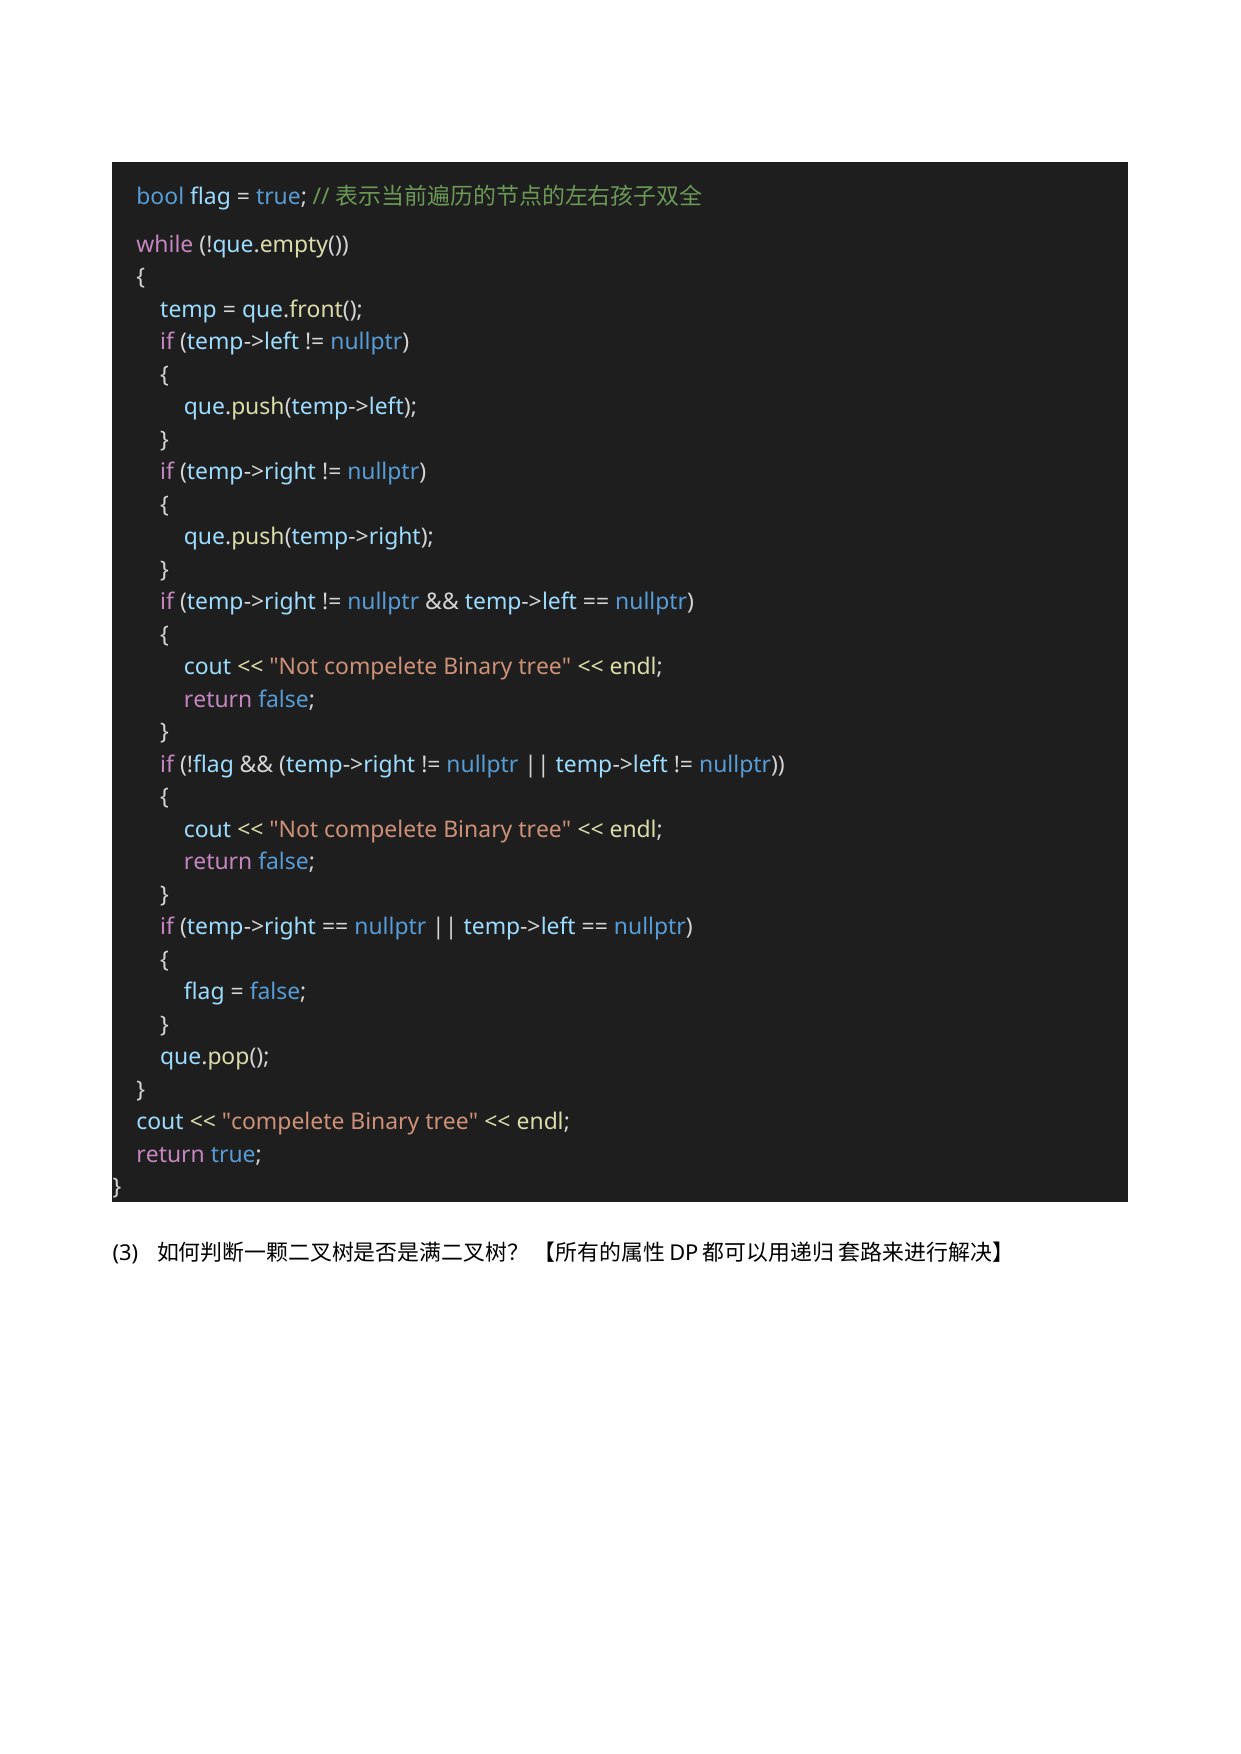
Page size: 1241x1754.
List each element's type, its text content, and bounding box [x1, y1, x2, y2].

text return false; [112, 682, 1128, 714]
text cout << "compelete Binary tree" << endl; [112, 1104, 1128, 1137]
text if (temp->right != nullptr && temp->left == nullptr) [112, 584, 1128, 617]
text flag = false; [112, 974, 1128, 1007]
text } [112, 877, 1128, 909]
text { [112, 942, 1128, 974]
text que.push(temp->left); [112, 389, 1128, 422]
text return false; [112, 844, 1128, 877]
text { [112, 357, 1128, 389]
text { [112, 617, 1128, 649]
text } [112, 552, 1128, 584]
text cout << "Not compelete Binary tree" << endl; [112, 649, 1128, 682]
text if (temp->right != nullptr) [112, 454, 1128, 487]
text if (!flag && (temp->right != nullptr || temp->left != nullptr)) [112, 747, 1128, 779]
text while (!que.empty()) [112, 227, 1128, 259]
text return true; [112, 1137, 1128, 1169]
text } [112, 714, 1128, 747]
text if (temp->left != nullptr) [112, 324, 1128, 357]
text cout << "Not compelete Binary tree" << endl; [112, 812, 1128, 844]
text } [112, 1007, 1128, 1039]
text } [112, 1169, 1128, 1202]
text que.pop(); [112, 1039, 1128, 1072]
list 如何判断一颗二叉树是否是满二叉树？ 【所有的属性DP都可以用递归 套路来进行解决】 [112, 1234, 1128, 1267]
text { [112, 259, 1128, 292]
text } [112, 1072, 1128, 1104]
text que.push(temp->right); [112, 519, 1128, 552]
text } [112, 422, 1128, 454]
text temp = que.front(); [112, 292, 1128, 324]
text if (temp->right == nullptr || temp->left == nullptr) [112, 909, 1128, 942]
text { [112, 779, 1128, 812]
text bool flag = true; // 表示当前遍历的节点的左右孩子双全 [112, 162, 1128, 227]
text { [112, 487, 1128, 519]
